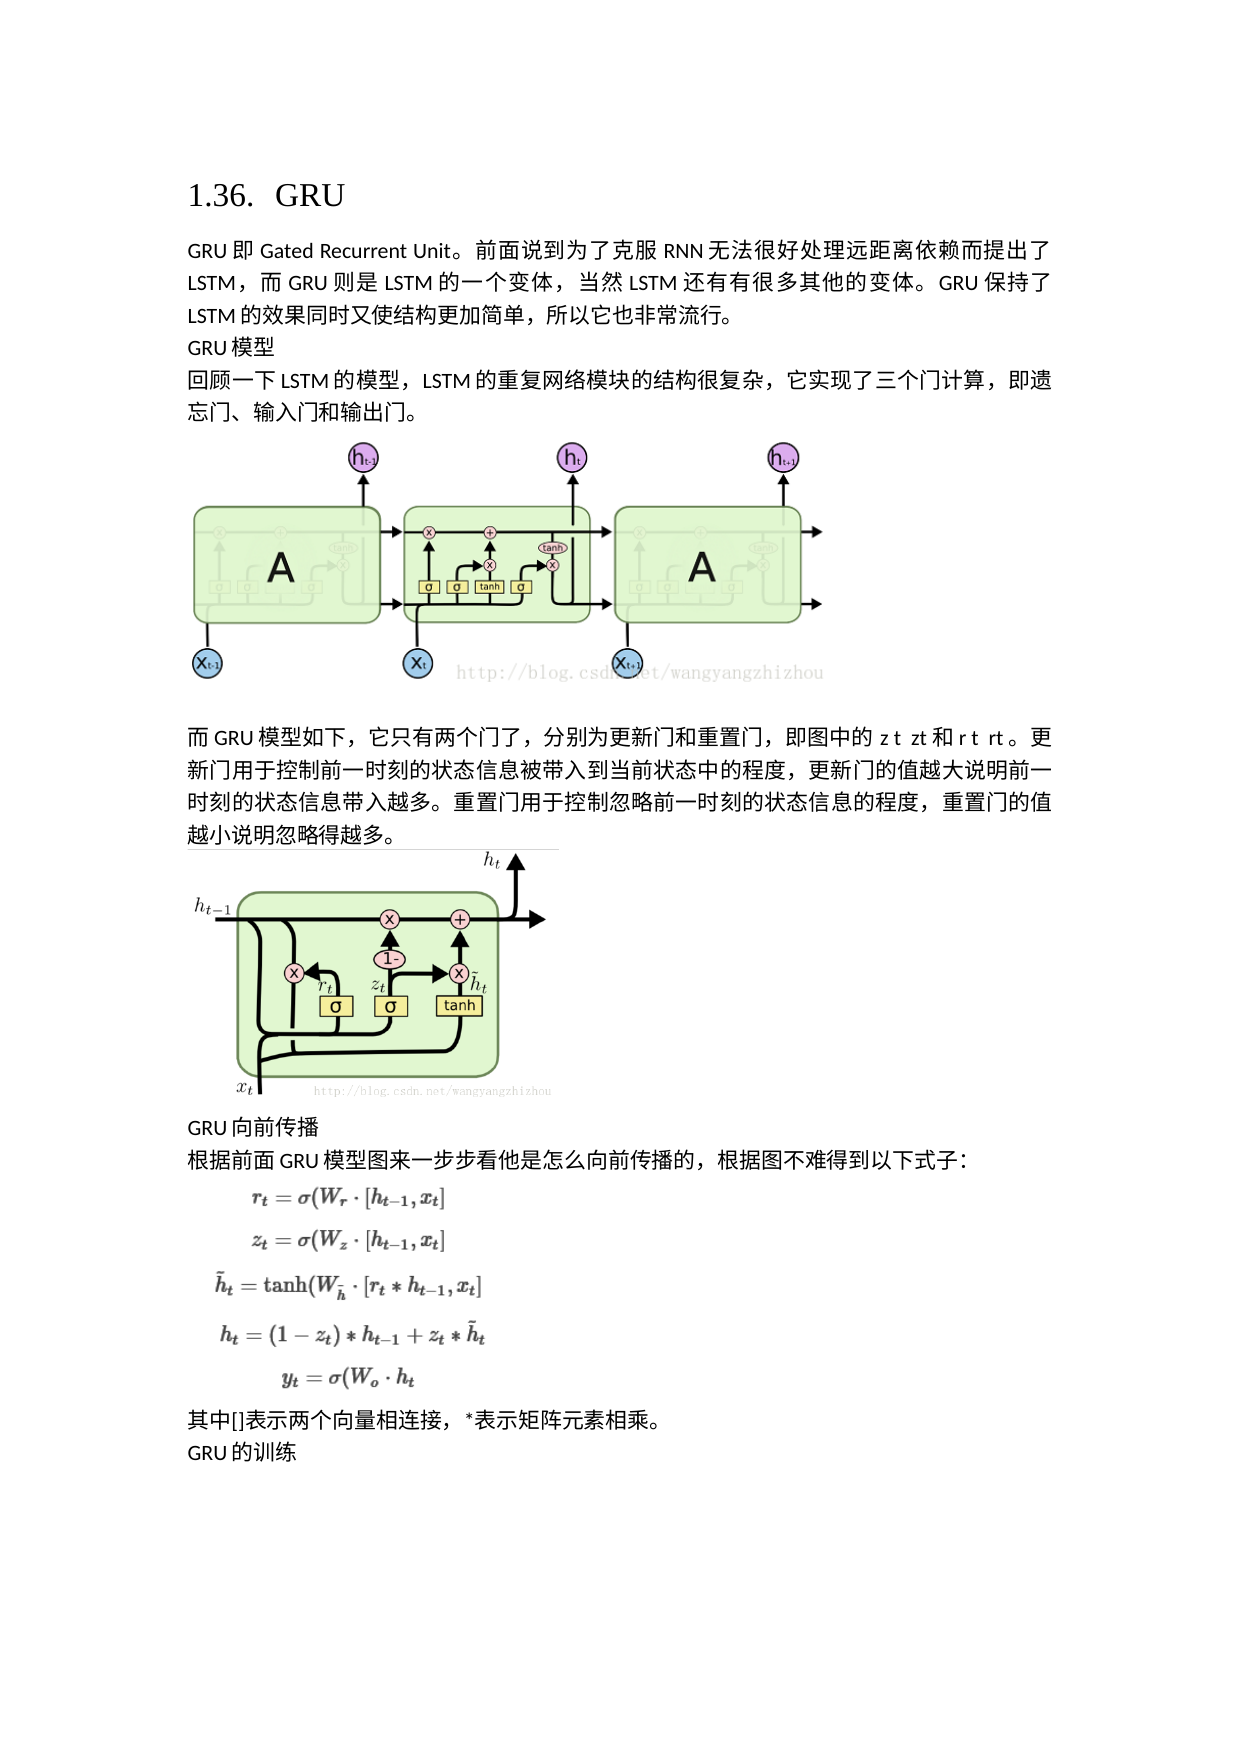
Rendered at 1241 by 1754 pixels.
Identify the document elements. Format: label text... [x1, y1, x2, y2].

text 根据前面GRU模型图来一步步看他是怎么向前传播的，根据图不难得到以下式子： [187, 1142, 1053, 1175]
text GRU向前传播 [187, 1110, 1053, 1142]
picture [187, 849, 559, 1104]
text 其中[]表示两个向量相连接，*表示矩阵元素相乘。 [187, 1402, 1053, 1435]
picture [187, 427, 836, 693]
text GRU的训练 [187, 1435, 1053, 1467]
text 而GRU模型如下，它只有两个门了，分别为更新门和重置门，即图中的z t zt 和r t rt 。更新门用于控制前一时刻的状态信息被带入到当前状态中的程度，更新门的值越大说明前一时刻的状态信息带入越多。重置门用于控制忽略前一时刻的状态信息的程度，重置门的值越小说明忽略得越多。 [187, 720, 1053, 850]
picture [187, 1174, 507, 1394]
text GRU模型 [187, 330, 1053, 362]
text 回顾一下LSTM的模型，LSTM的重复网络模块的结构很复杂，它实现了三个门计算，即遗忘门、输入门和输出门。 [187, 362, 1053, 427]
text GRU即Gated Recurrent Unit。前面说到为了克服RNN无法很好处理远距离依赖而提出了LSTM，而GRU则是LSTM的一个变体，当然LSTM还有有很多其他的变体。GRU保持了LSTM的效果同时又使结构更加简单，所以它也非常流行。 [187, 232, 1053, 330]
subtitle GRU [187, 162, 1053, 227]
